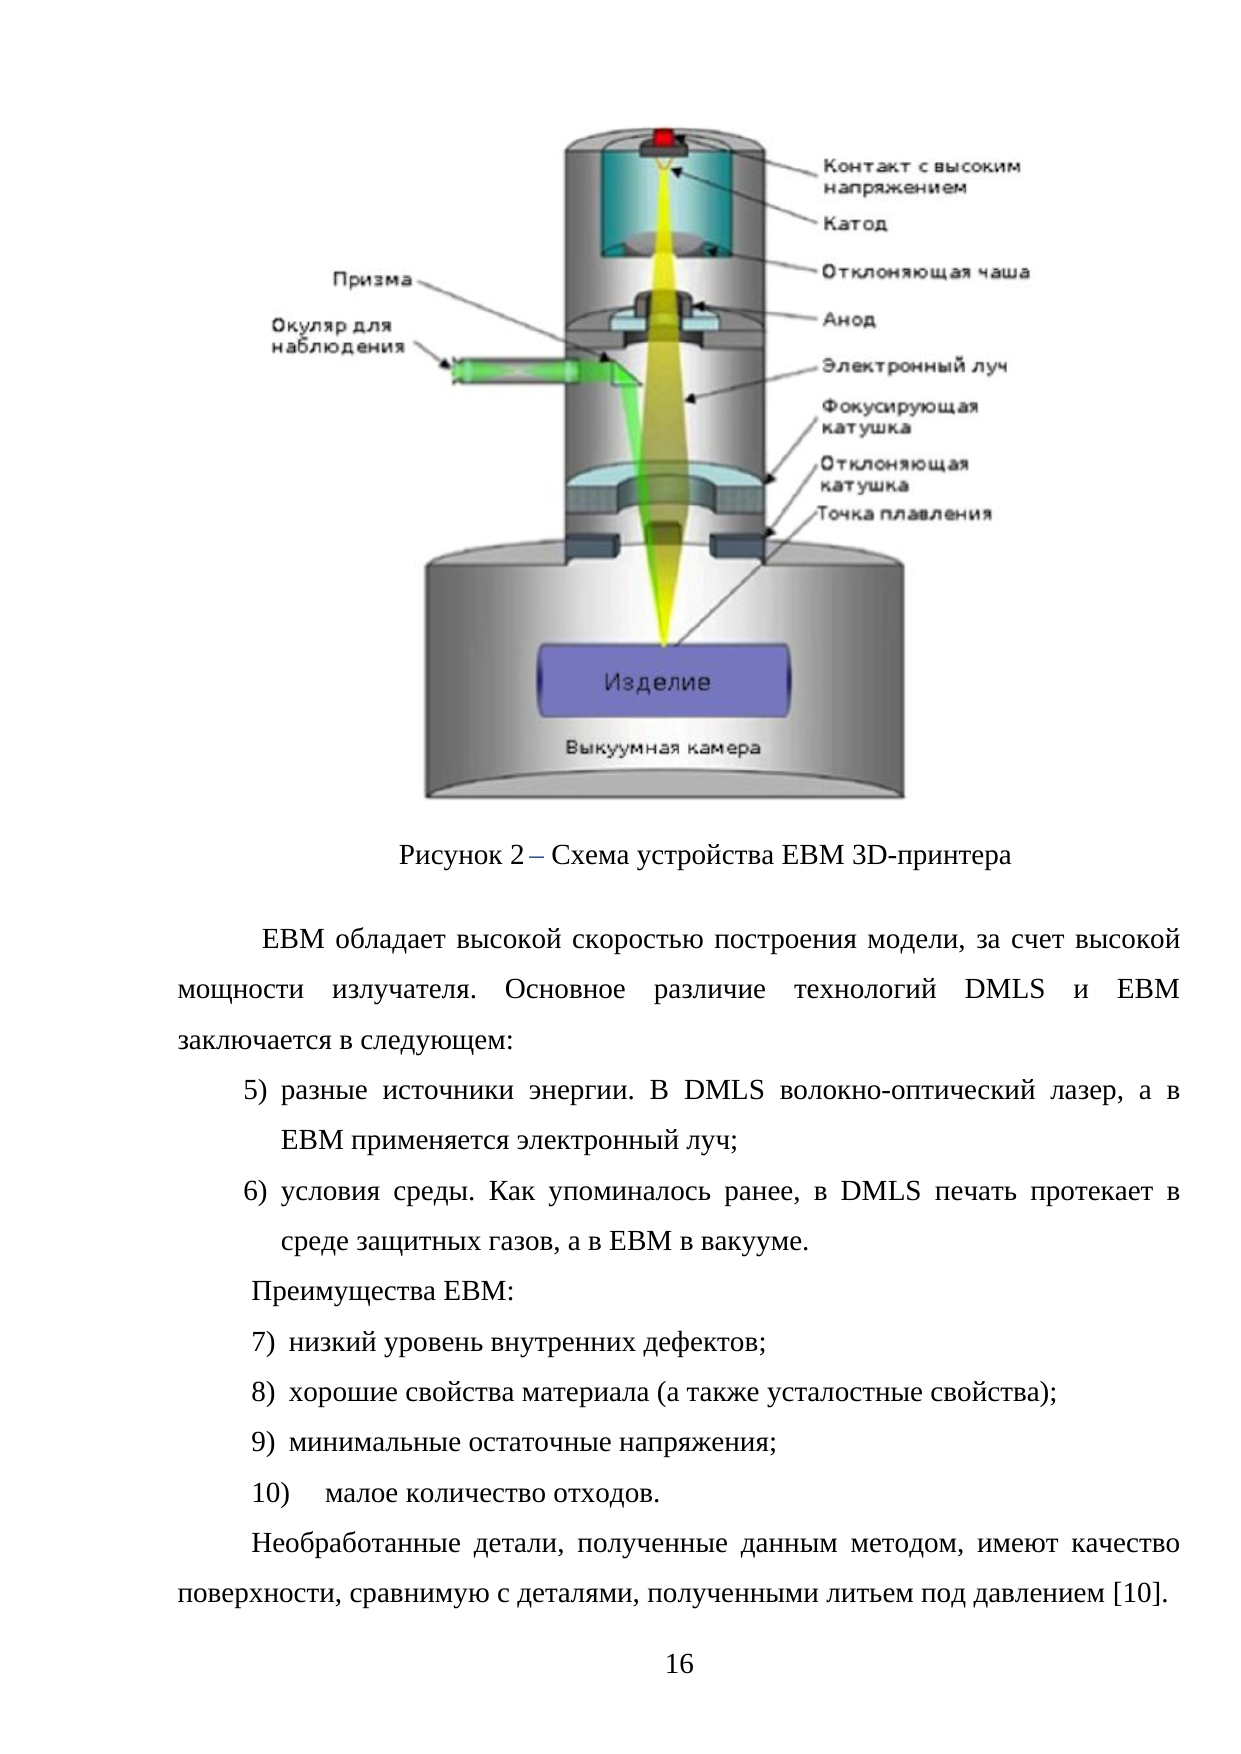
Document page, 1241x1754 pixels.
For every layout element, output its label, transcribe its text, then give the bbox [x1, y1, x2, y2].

list разные источники энергии. В DMLS волокно-оптический лазер, а в EBM применяется электронный луч; [243, 1072, 1181, 1156]
text Преимущества EBM: [177, 1273, 1181, 1307]
list условия среды. Как упоминалось ранее, в DMLS печать протекает в среде защитных газов, а в EBM в вакууме. [243, 1173, 1181, 1257]
list низкий уровень внутренних дефектов; [251, 1324, 1181, 1357]
text Необработанные детали, полученные данным методом, имеют качество поверхности, сравнимую с деталями, полученными литьем под давлением [10]. [177, 1525, 1181, 1609]
picture [258, 118, 1048, 821]
text Рисунок 2 – Схема устройства EBM 3D-принтера [325, 837, 1181, 871]
text EBM обладает высокой скоростью построения модели, за счет высокой мощности излучателя. Основное различие технологий DMLS и EBM заключается в следующем: [177, 921, 1181, 1055]
list минимальные остаточные напряжения; [251, 1424, 1181, 1458]
list малое количество отходов. [251, 1475, 1181, 1508]
list хорошие свойства материала (а также усталостные свойства); [251, 1374, 1181, 1408]
